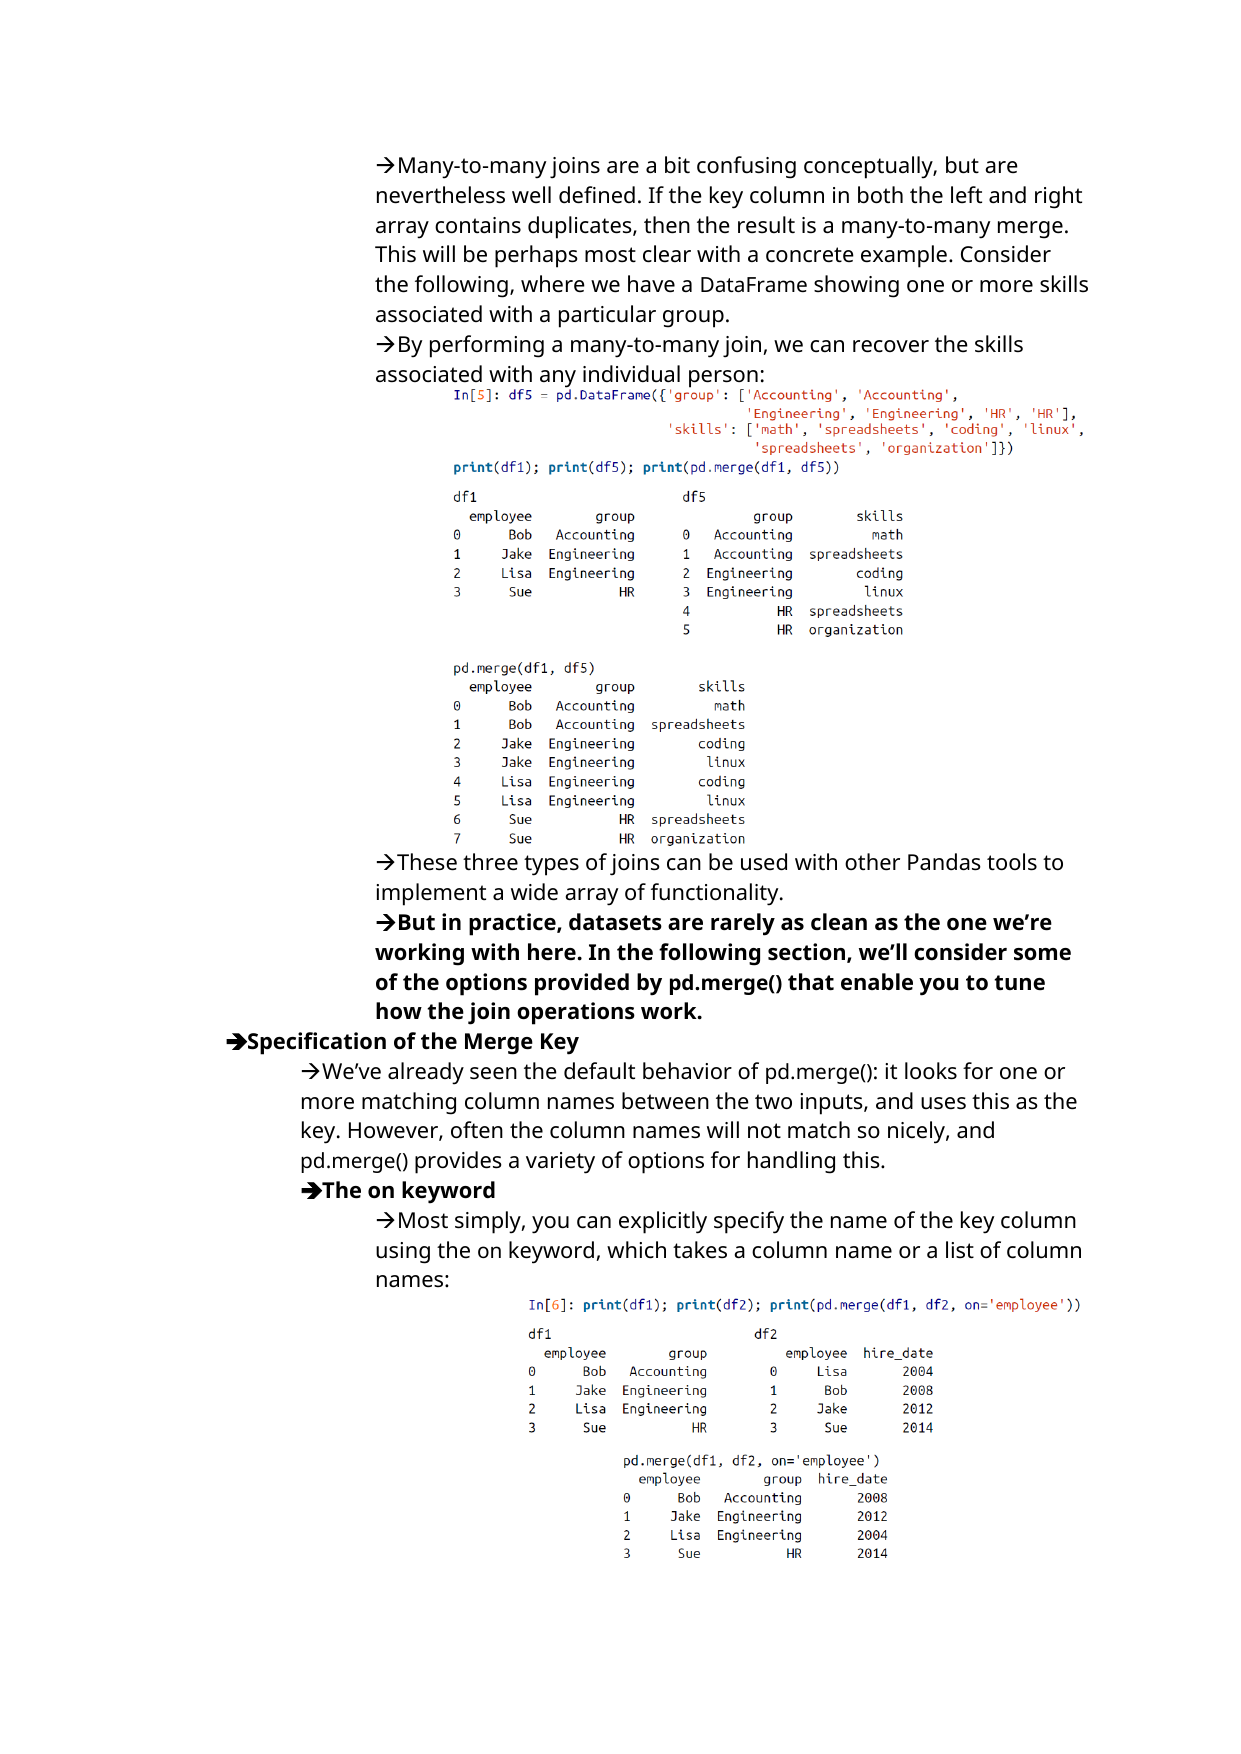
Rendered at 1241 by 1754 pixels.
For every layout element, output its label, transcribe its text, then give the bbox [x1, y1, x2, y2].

text By performing a many-to-many join, we can recover the skills associated with any individual person: [375, 329, 1090, 388]
text Most simply, you can explicitly specify the name of the key column using the on keyword, which takes a column name or a list of column names: [375, 1205, 1090, 1294]
text Many-to-many joins are a bit confusing conceptually, but are nevertheless well defined. If the key column in both the left and right array contains duplicates, then the result is a many-to-many merge. This will be perhaps most clear with a concrete example. Consider the following, where we have a DataFrame showing one or more skills associated with a particular group. [375, 150, 1090, 329]
picture [525, 1294, 1082, 1586]
text These three types of joins can be used with other Pandas tools to implement a wide array of functionality. [375, 847, 1090, 907]
picture [450, 388, 1083, 848]
text We’ve already seen the default behavior of pd.merge(): it looks for one or more matching column names between the two inputs, and uses this as the key. However, often the column names will not match so nicely, and pd.merge() provides a variety of options for handling this. [300, 1056, 1090, 1175]
text But in practice, datasets are rarely as clean as the one we’re [300, 907, 1090, 937]
text working with here. In the following section, we’ll consider some of the options provided by pd.merge() that enable you to tune how the join operations work. [375, 937, 1090, 1026]
text The on keyword [225, 1175, 1090, 1205]
text Specification of the Merge Key [150, 1026, 1090, 1056]
